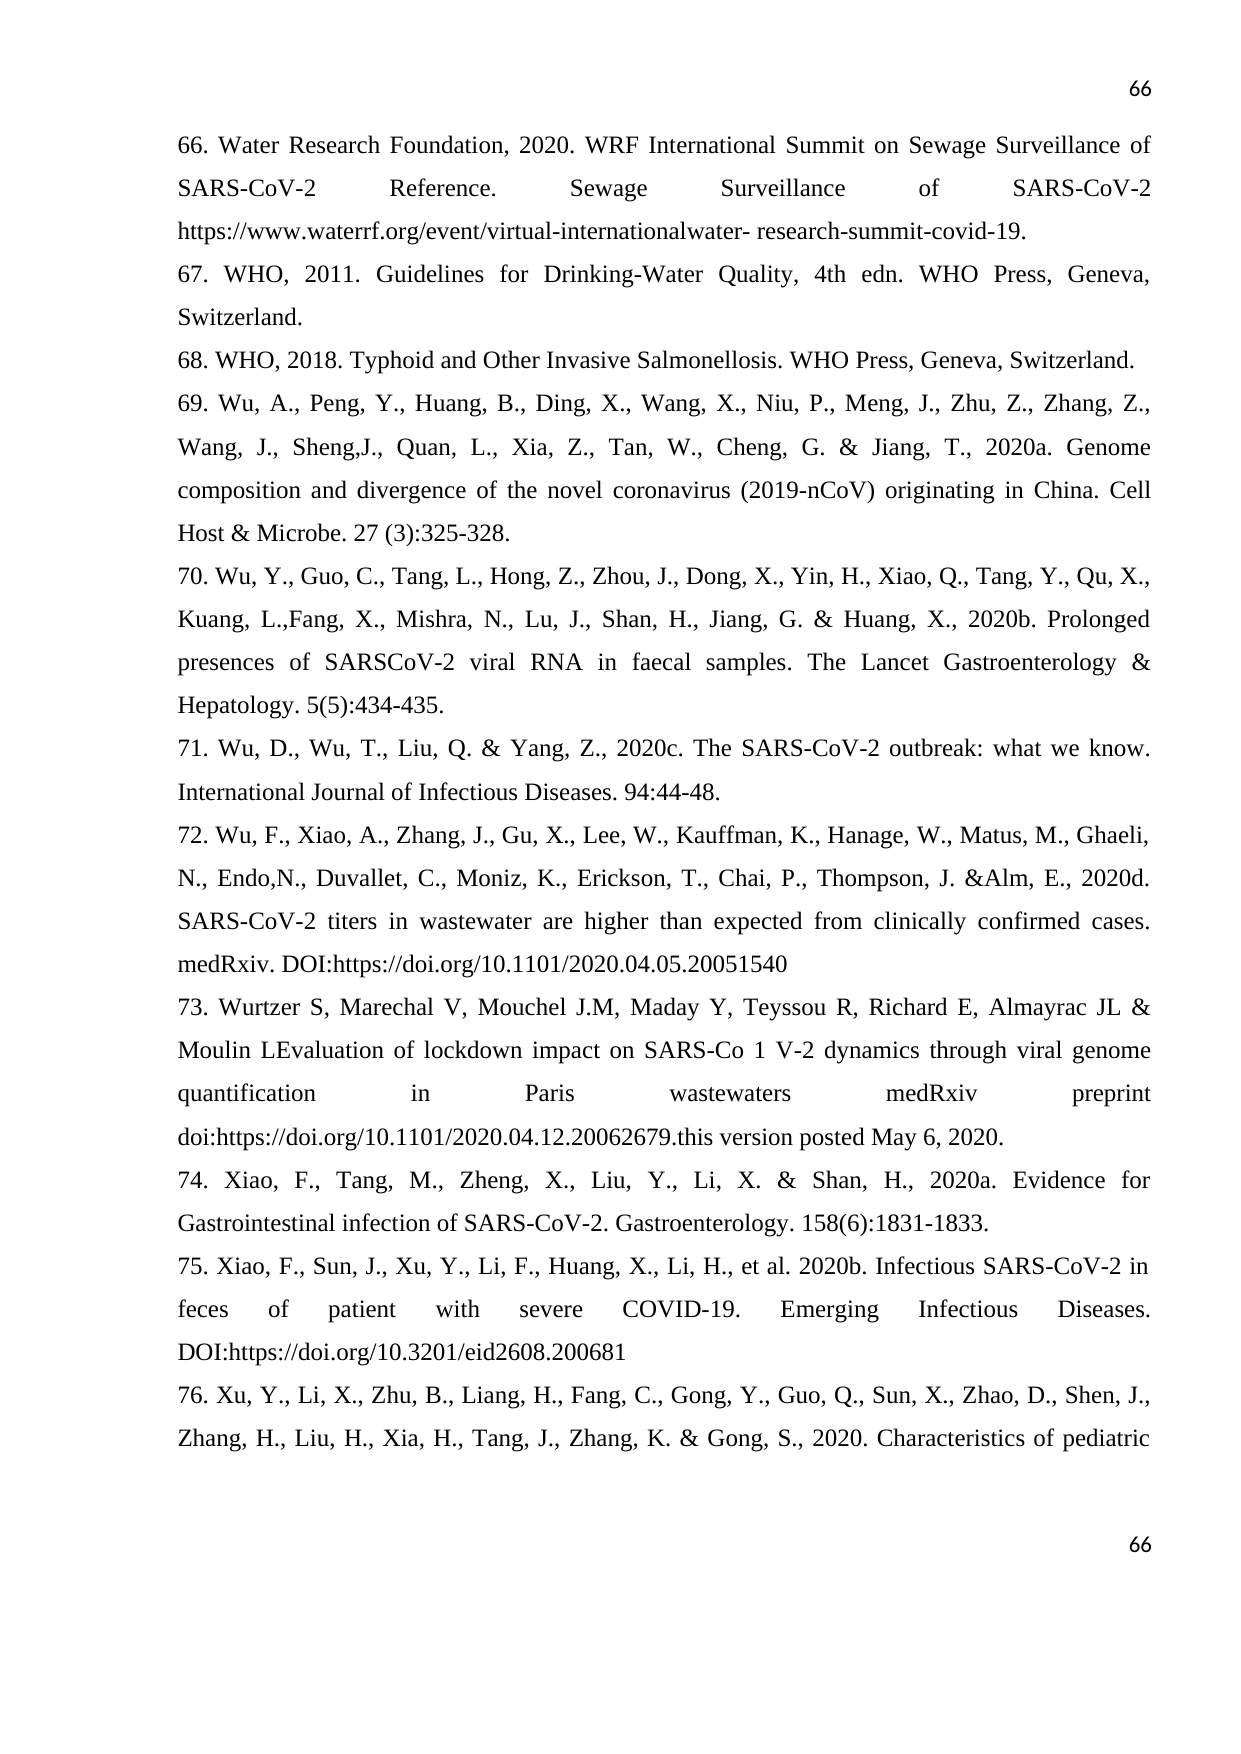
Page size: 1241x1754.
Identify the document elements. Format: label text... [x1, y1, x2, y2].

text 70. Wu, Y., Guo, C., Tang, L., Hong, Z., Zhou, J., Dong, X., Yin, H., Xiao, Q., Tang, Y., Qu, X., Kuang, L.,Fang, X., Mishra, N., Lu, J., Shan, H., Jiang, G. & Huang, X., 2020b. Prolonged presences of SARSCoV-2 viral RNA in faecal samples. The Lancet Gastroenterology & Hepatology. 5(5):434-435. [177, 561, 1152, 719]
text 73. Wurtzer S, Marechal V, Mouchel J.M, Maday Y, Teyssou R, Richard E, Almayrac JL & Moulin LEvaluation of lockdown impact on SARS-Co 1 V-2 dynamics through viral genome quantification in Paris wastewaters medRxiv preprint doi:https://doi.org/10.1101/2020.04.12.20062679.this version posted May 6, 2020. [177, 992, 1152, 1150]
text 72. Wu, F., Xiao, A., Zhang, J., Gu, X., Lee, W., Kauffman, K., Hanage, W., Matus, M., Ghaeli, N., Endo,N., Duvallet, C., Moniz, K., Erickson, T., Chai, P., Thompson, J. &Alm, E., 2020d. SARS-CoV-2 titers in wastewater are higher than expected from clinically confirmed cases. medRxiv. DOI:https://doi.org/10.1101/2020.04.05.20051540 [177, 820, 1152, 978]
text 67. WHO, 2011. Guidelines for Drinking-Water Quality, 4th edn. WHO Press, Geneva, Switzerland. [177, 259, 1152, 331]
text 69. Wu, A., Peng, Y., Huang, B., Ding, X., Wang, X., Niu, P., Meng, J., Zhu, Z., Zhang, Z., Wang, J., Sheng,J., Quan, L., Xia, Z., Tan, W., Cheng, G. & Jiang, T., 2020a. Genome composition and divergence of the novel coronavirus (2019-nCoV) originating in China. Cell Host & Microbe. 27 (3):325-328. [177, 388, 1152, 547]
text 71. Wu, D., Wu, T., Liu, Q. & Yang, Z., 2020c. The SARS-CoV-2 outbreak: what we know. International Journal of Infectious Diseases. 94:44-48. [177, 733, 1152, 805]
text 74. Xiao, F., Tang, M., Zheng, X., Liu, Y., Li, X. & Shan, H., 2020a. Evidence for Gastrointestinal infection of SARS-CoV-2. Gastroenterology. 158(6):1831-1833. [177, 1165, 1152, 1237]
text 68. WHO, 2018. Typhoid and Other Invasive Salmonellosis. WHO Press, Geneva, Switzerland. [177, 345, 1152, 374]
text 75. Xiao, F., Sun, J., Xu, Y., Li, F., Huang, X., Li, H., et al. 2020b. Infectious SARS-CoV-2 in feces of patient with severe COVID-19. Emerging Infectious Diseases. DOI:https://doi.org/10.3201/eid2608.200681 [177, 1251, 1152, 1366]
text 66. Water Research Foundation, 2020. WRF International Summit on Sewage Surveillance of SARS-CoV-2 Reference. Sewage Surveillance of SARS-CoV-2 https://www.waterrf.org/event/virtual-internationalwater- research-summit-covid-19. [177, 130, 1152, 245]
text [177, 1380, 1152, 1452]
